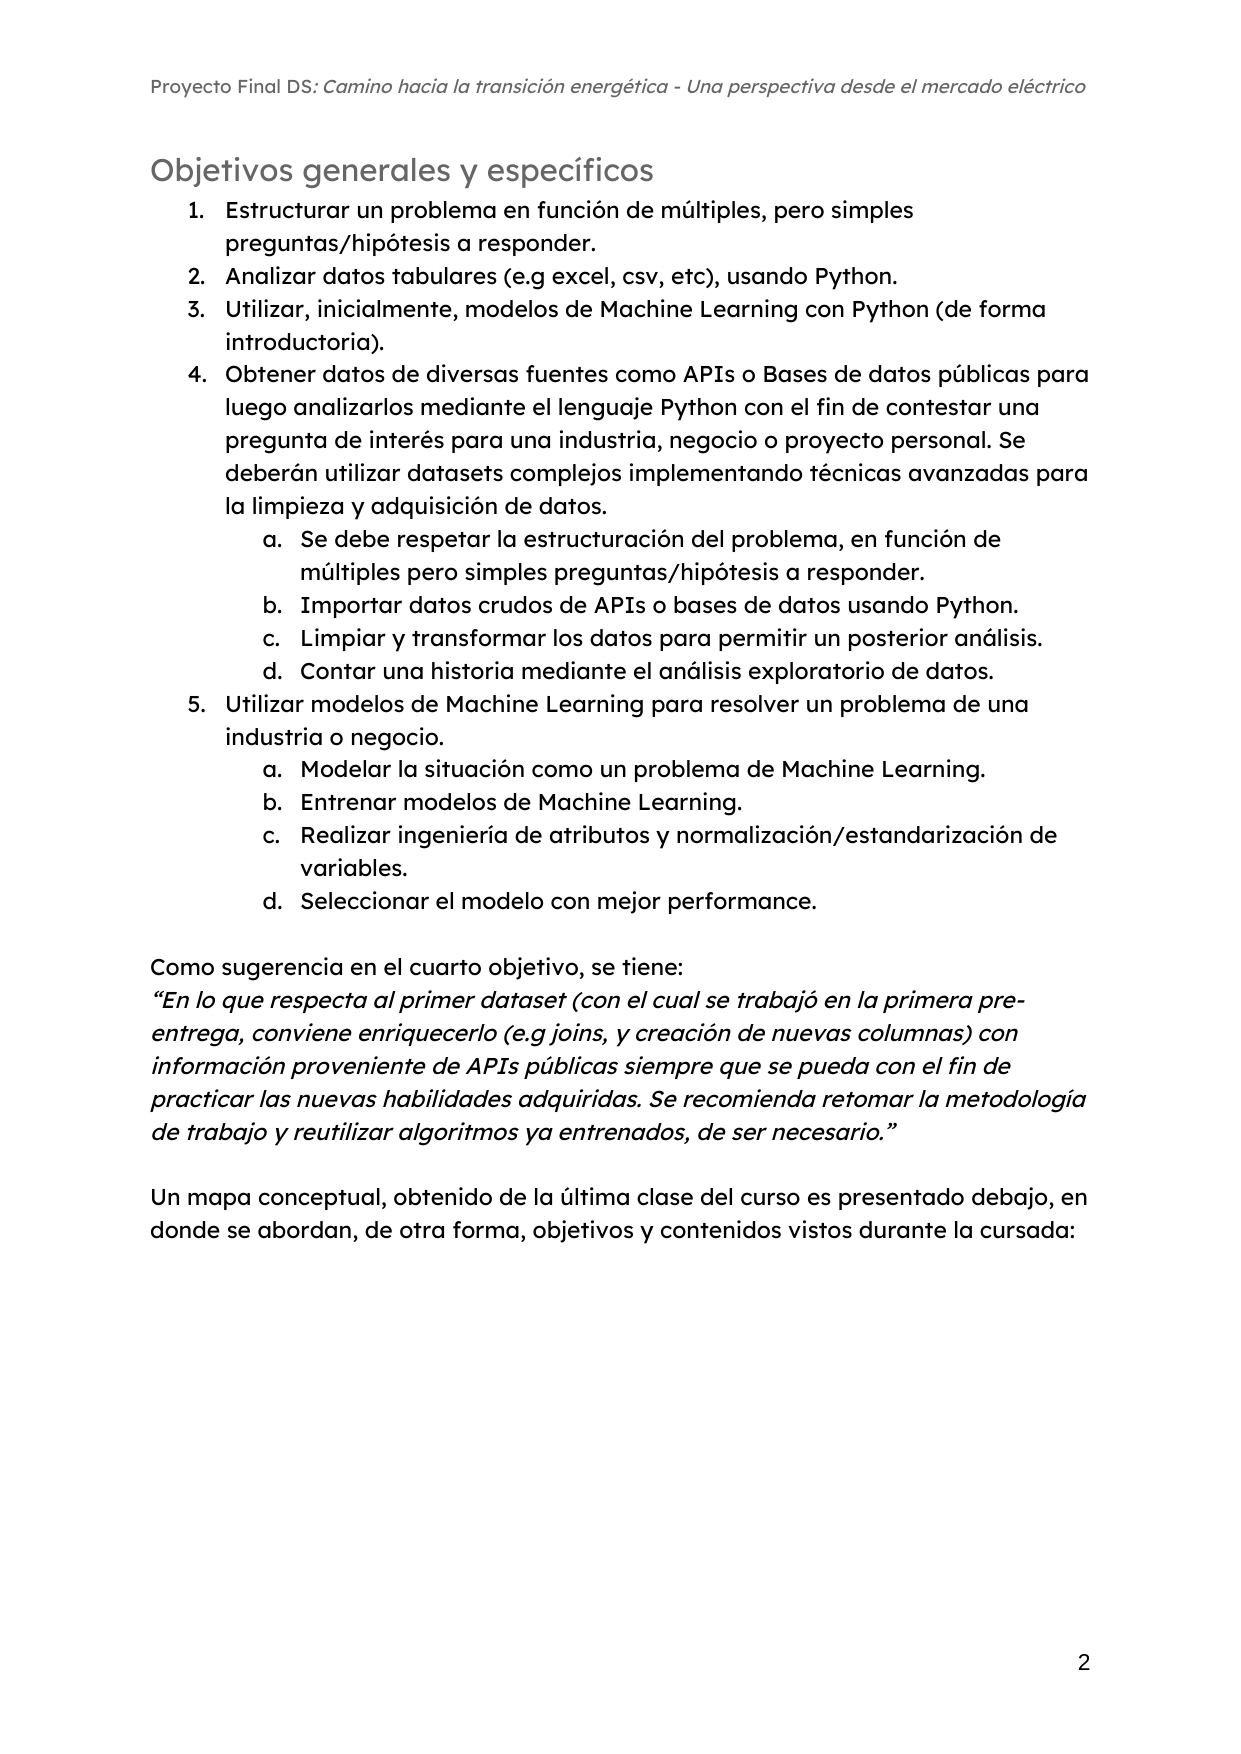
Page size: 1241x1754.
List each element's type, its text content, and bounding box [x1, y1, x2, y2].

list Obtener datos de diversas fuentes como APIs o Bases de datos públicas para luego analizarlos mediante el lenguaje Python con el fin de contestar una pregunta de interés para una industria, negocio o proyecto personal. Se deberán utilizar datasets complejos implementando técnicas avanzadas para la limpieza y adquisición de datos. [187, 360, 1090, 520]
title Objetivos generales y específicos [150, 150, 1090, 189]
list Entrenar modelos de Machine Learning. [262, 788, 1090, 816]
list Importar datos crudos de APIs o bases de datos usando Python. [262, 590, 1090, 619]
list Se debe respetar la estructuración del problema, en función de múltiples pero simples preguntas/hipótesis a responder. [262, 524, 1090, 586]
text Un mapa conceptual, obtenido de la última clase del curso es presentado debajo, en donde se abordan, de otra forma, objetivos y contenidos vistos durante la cursada: [150, 1183, 1090, 1244]
list Limpiar y transformar los datos para permitir un posterior análisis. [262, 623, 1090, 652]
list Utilizar, inicialmente, modelos de Machine Learning con Python (de forma introductoria). [187, 294, 1090, 356]
list Contar una historia mediante el análisis exploratorio de datos. [262, 656, 1090, 685]
text Como sugerencia en el cuarto objetivo, se tiene: [150, 952, 1090, 981]
list Modelar la situación como un problema de Machine Learning. [262, 755, 1090, 783]
list Seleccionar el modelo con mejor performance. [262, 887, 1090, 915]
list Realizar ingeniería de atributos y normalización/estandarización de variables. [262, 821, 1090, 882]
list Estructurar un problema en función de múltiples, pero simples preguntas/hipótesis a responder. [187, 195, 1090, 257]
list Utilizar modelos de Machine Learning para resolver un problema de una industria o negocio. [187, 689, 1090, 751]
list Analizar datos tabulares (e.g excel, csv, etc), usando Python. [187, 261, 1090, 290]
text “En lo que respecta al primer dataset (con el cual se trabajó en la primera pre-entrega, conviene enriquecerlo (e.g joins, y creación de nuevas columnas) con información proveniente de APIs públicas siempre que se pueda con el fin de practicar las nuevas habilidades adquiridas. Se recomienda retomar la metodología de trabajo y reutilizar algoritmos ya entrenados, de ser necesario.” [150, 985, 1090, 1146]
